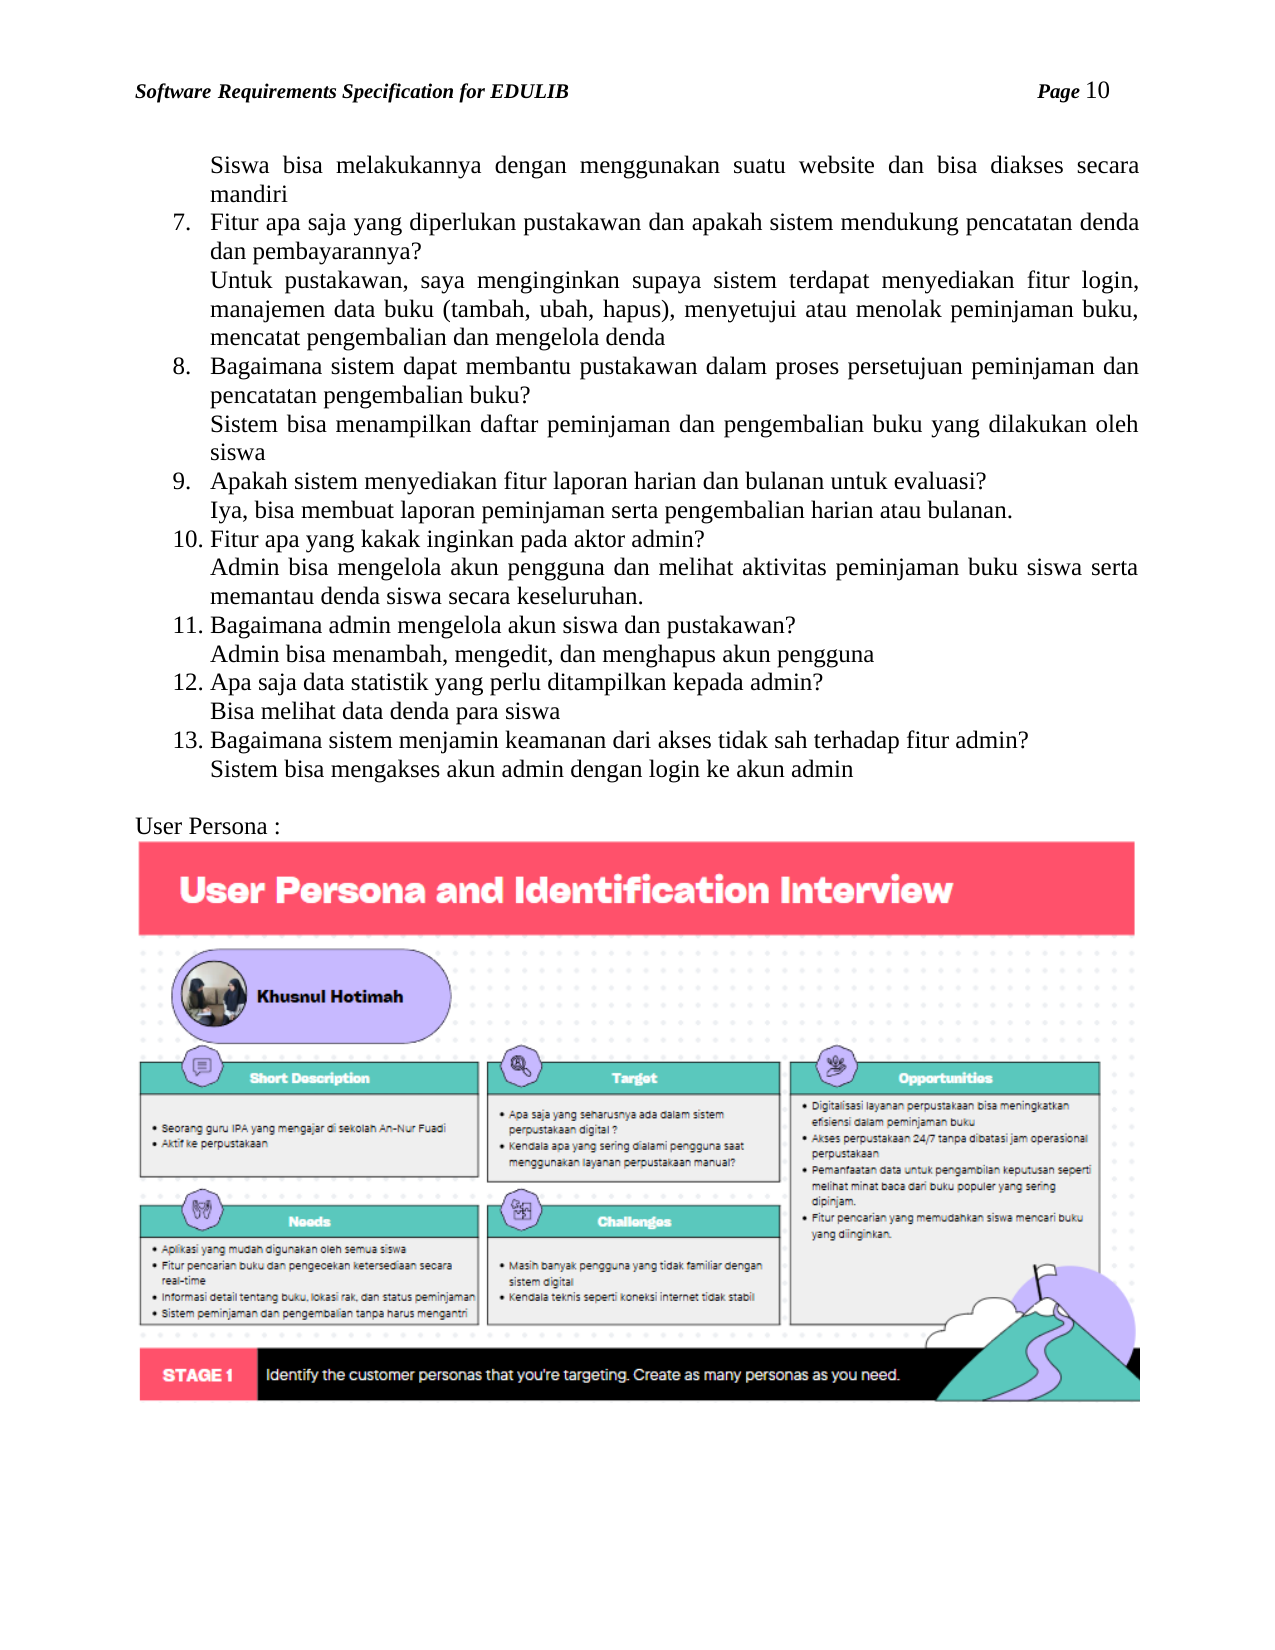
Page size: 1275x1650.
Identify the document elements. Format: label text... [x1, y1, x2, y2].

text Sistem bisa menampilkan daftar peminjaman dan pengembalian buku yang dilakukan oleh siswa [210, 409, 1140, 466]
text Untuk pustakawan, saya menginginkan supaya sistem terdapat menyediakan fitur login, manajemen data buku (tambah, ubah, hapus), menyetujui atau menolak peminjaman buku, mencatat pengembalian dan mengelola denda [210, 265, 1140, 351]
list Bagaimana sistem dapat membantu pustakawan dalam proses persetujuan peminjaman dan pencatatan pengembalian buku? [172, 351, 1140, 409]
text Admin bisa menambah, mengedit, dan menghapus akun pengguna [210, 639, 1140, 667]
list Apakah sistem menyediakan fitur laporan harian dan bulanan untuk evaluasi? [172, 466, 1140, 495]
list Bagaimana admin mengelola akun siswa dan pustakawan? [172, 610, 1140, 639]
text Admin bisa mengelola akun pengguna dan melihat aktivitas peminjaman buku siswa serta memantau denda siswa secara keseluruhan. [210, 552, 1140, 610]
text Siswa bisa melakukannya dengan menggunakan suatu website dan bisa diakses secara mandiri [210, 150, 1140, 207]
list Apa saja data statistik yang perlu ditampilkan kepada admin? [172, 667, 1140, 696]
text User Persona : [135, 811, 1140, 840]
list Fitur apa saja yang diperlukan pustakawan dan apakah sistem mendukung pencatatan denda dan pembayarannya? [172, 207, 1140, 265]
text Bisa melihat data denda para siswa [210, 696, 1140, 725]
list Fitur apa yang kakak inginkan pada aktor admin? [172, 524, 1140, 552]
text Iya, bisa membuat laporan peminjaman serta pengembalian harian atau bulanan. [210, 495, 1140, 524]
text Sistem bisa mengakses akun admin dengan login ke akun admin [210, 754, 1140, 782]
list Bagaimana sistem menjamin keamanan dari akses tidak sah terhadap fitur admin? [172, 725, 1140, 754]
picture [135, 840, 1140, 1403]
